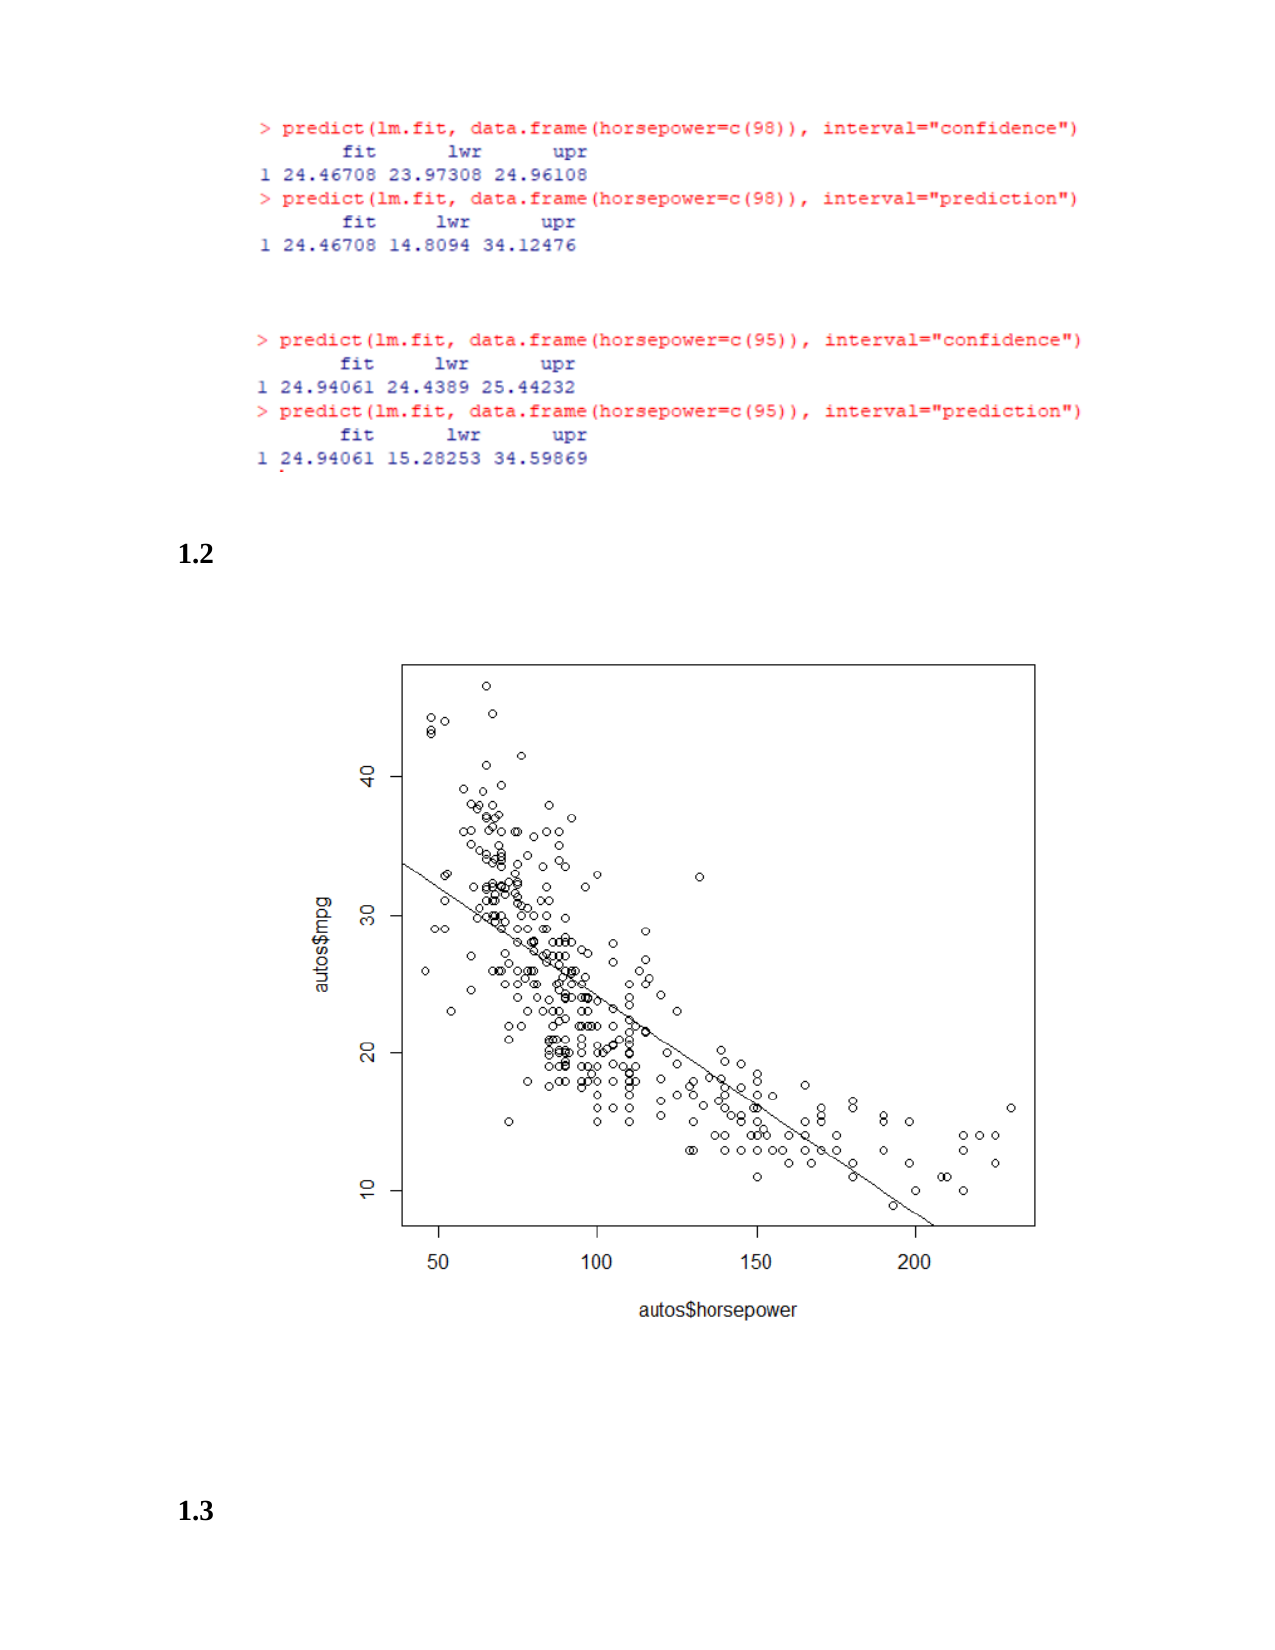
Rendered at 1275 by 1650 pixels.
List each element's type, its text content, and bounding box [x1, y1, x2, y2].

picture [256, 118, 1108, 261]
picture [253, 325, 1111, 472]
picture [310, 586, 1054, 1328]
text 1.2 [177, 536, 1186, 570]
text 1.3 [177, 1493, 1186, 1526]
